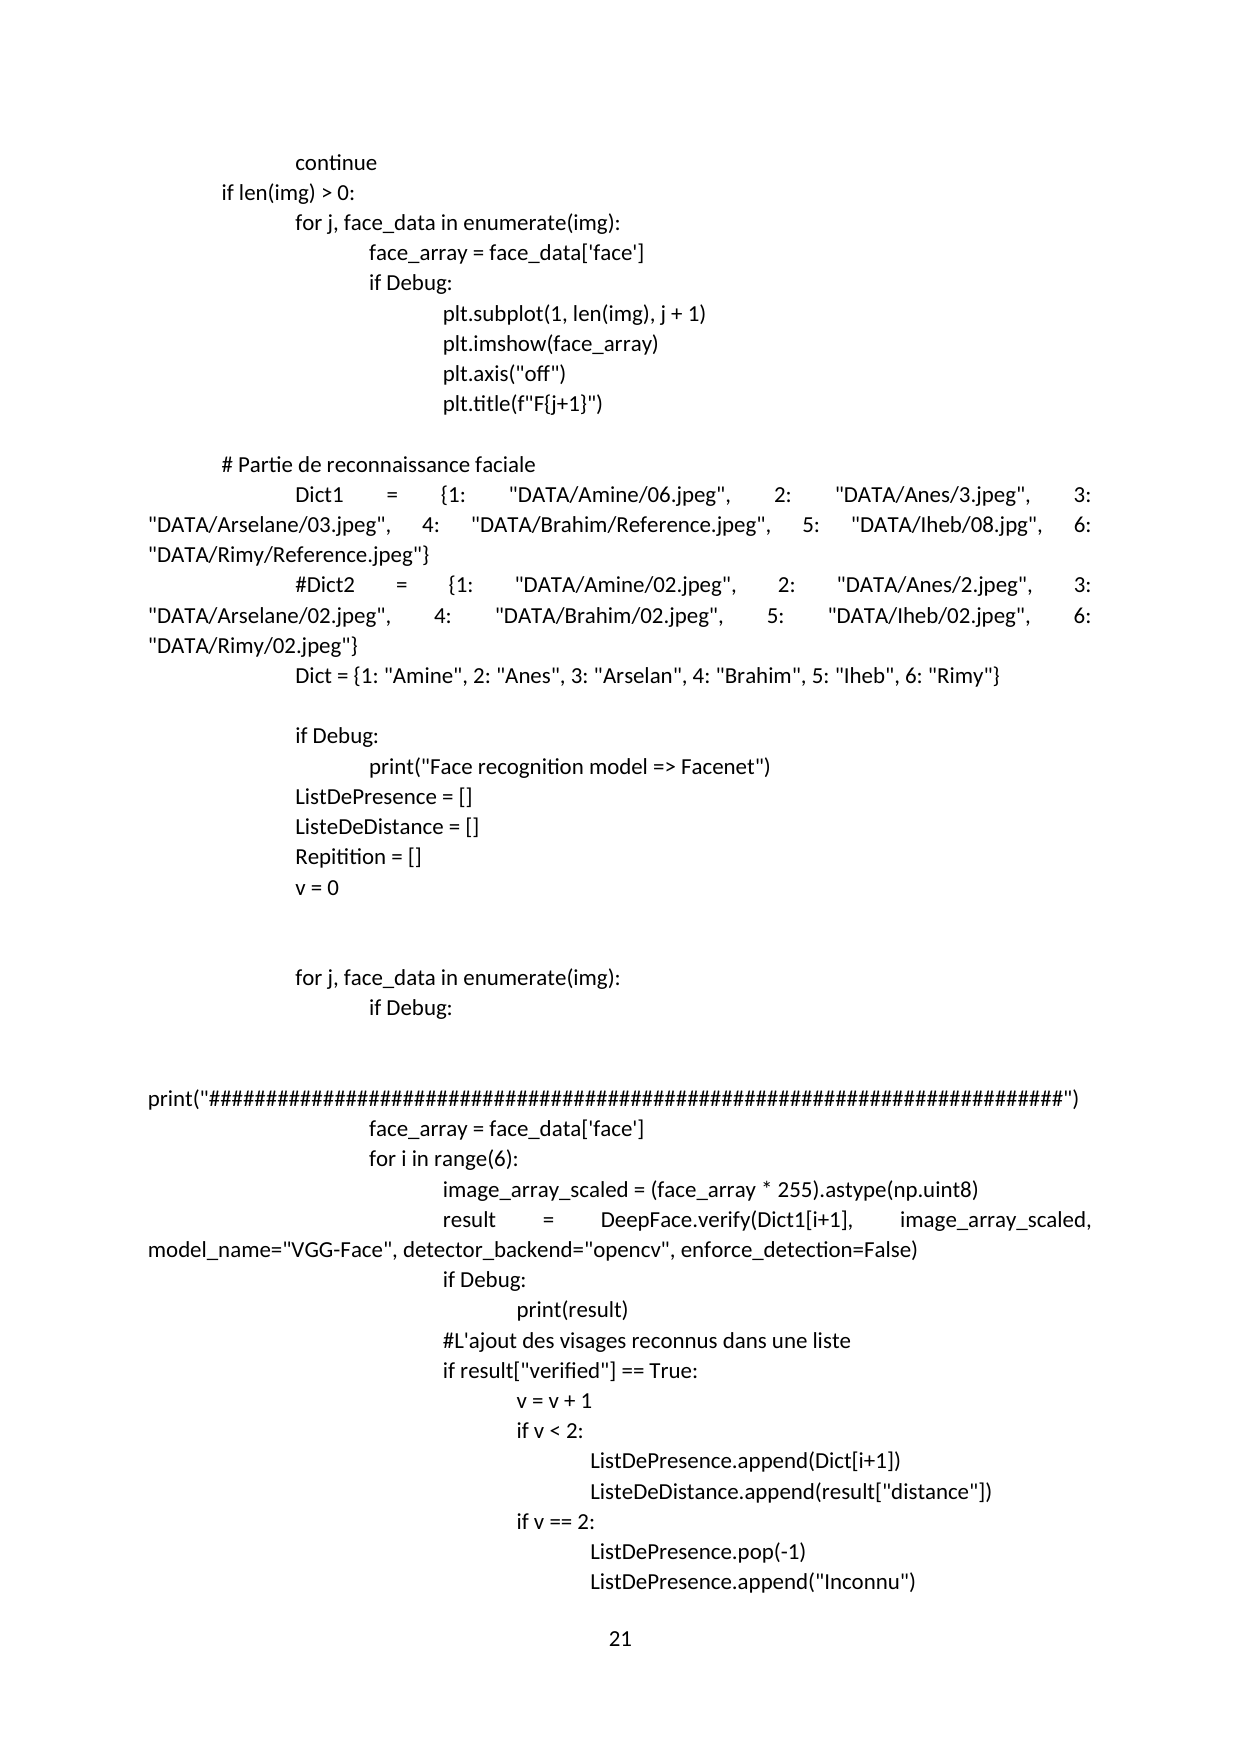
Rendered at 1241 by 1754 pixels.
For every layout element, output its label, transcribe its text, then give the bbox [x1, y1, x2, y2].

text ListDePresence.pop(-1) [148, 1537, 1093, 1565]
text print("Face recognition model => Facenet") [148, 752, 1093, 780]
text if Debug: [148, 722, 1093, 749]
text Dict = {1: "Amine", 2: "Anes", 3: "Arselan", 4: "Brahim", 5: "Iheb", 6: "Rimy"} [148, 661, 1093, 689]
text plt.subplot(1, len(img), j + 1) [148, 299, 1093, 327]
text #L'ajout des visages reconnus dans une liste [148, 1326, 1093, 1354]
text continue [148, 148, 1093, 176]
text print(result) [148, 1296, 1093, 1323]
text face_array = face_data['face'] [148, 1114, 1093, 1142]
text #Dict2 = {1: "DATA/Amine/02.jpeg", 2: "DATA/Anes/2.jpeg", 3: "DATA/Arselane/02.jpeg", 4: "DATA/Brahim/02.jpeg", 5: "DATA/Iheb/02.jpeg", 6: "DATA/Rimy/02.jpeg"} [148, 571, 1093, 659]
text plt.title(f"F{j+1}") [148, 389, 1093, 417]
text v = 0 [148, 873, 1093, 901]
text plt.axis("off") [148, 359, 1093, 387]
text if Debug: [148, 268, 1093, 296]
text if v == 2: [148, 1507, 1093, 1535]
text if Debug: [148, 1265, 1093, 1293]
text Repitition = [] [148, 842, 1093, 870]
text ListDePresence = [] [148, 782, 1093, 810]
text if len(img) > 0: [148, 178, 1093, 206]
text ListDePresence.append("Inconnu") [148, 1567, 1093, 1595]
text for j, face_data in enumerate(img): [148, 963, 1093, 991]
text for i in range(6): [148, 1144, 1093, 1172]
text v = v + 1 [148, 1386, 1093, 1414]
text ListDePresence.append(Dict[i+1]) [148, 1447, 1093, 1474]
text plt.imshow(face_array) [148, 329, 1093, 357]
text Dict1 = {1: "DATA/Amine/06.jpeg", 2: "DATA/Anes/3.jpeg", 3: "DATA/Arselane/03.jpeg", 4: "DATA/Brahim/Reference.jpeg", 5: "DATA/Iheb/08.jpg", 6: "DATA/Rimy/Reference.jpeg"} [148, 480, 1093, 568]
text if Debug: [148, 993, 1093, 1021]
text print("###########################################################################") [148, 1024, 1093, 1112]
text ListeDeDistance = [] [148, 812, 1093, 840]
text result = DeepFace.verify(Dict1[i+1], image_array_scaled, model_name="VGG-Face", detector_backend="opencv", enforce_detection=False) [148, 1205, 1093, 1263]
text image_array_scaled = (face_array * 255).astype(np.uint8) [148, 1175, 1093, 1203]
text for j, face_data in enumerate(img): [148, 208, 1093, 236]
text # Partie de reconnaissance faciale [148, 450, 1093, 478]
text if v < 2: [148, 1416, 1093, 1444]
text face_array = face_data['face'] [148, 238, 1093, 266]
text if result["verified"] == True: [148, 1356, 1093, 1384]
text ListeDeDistance.append(result["distance"]) [148, 1477, 1093, 1505]
